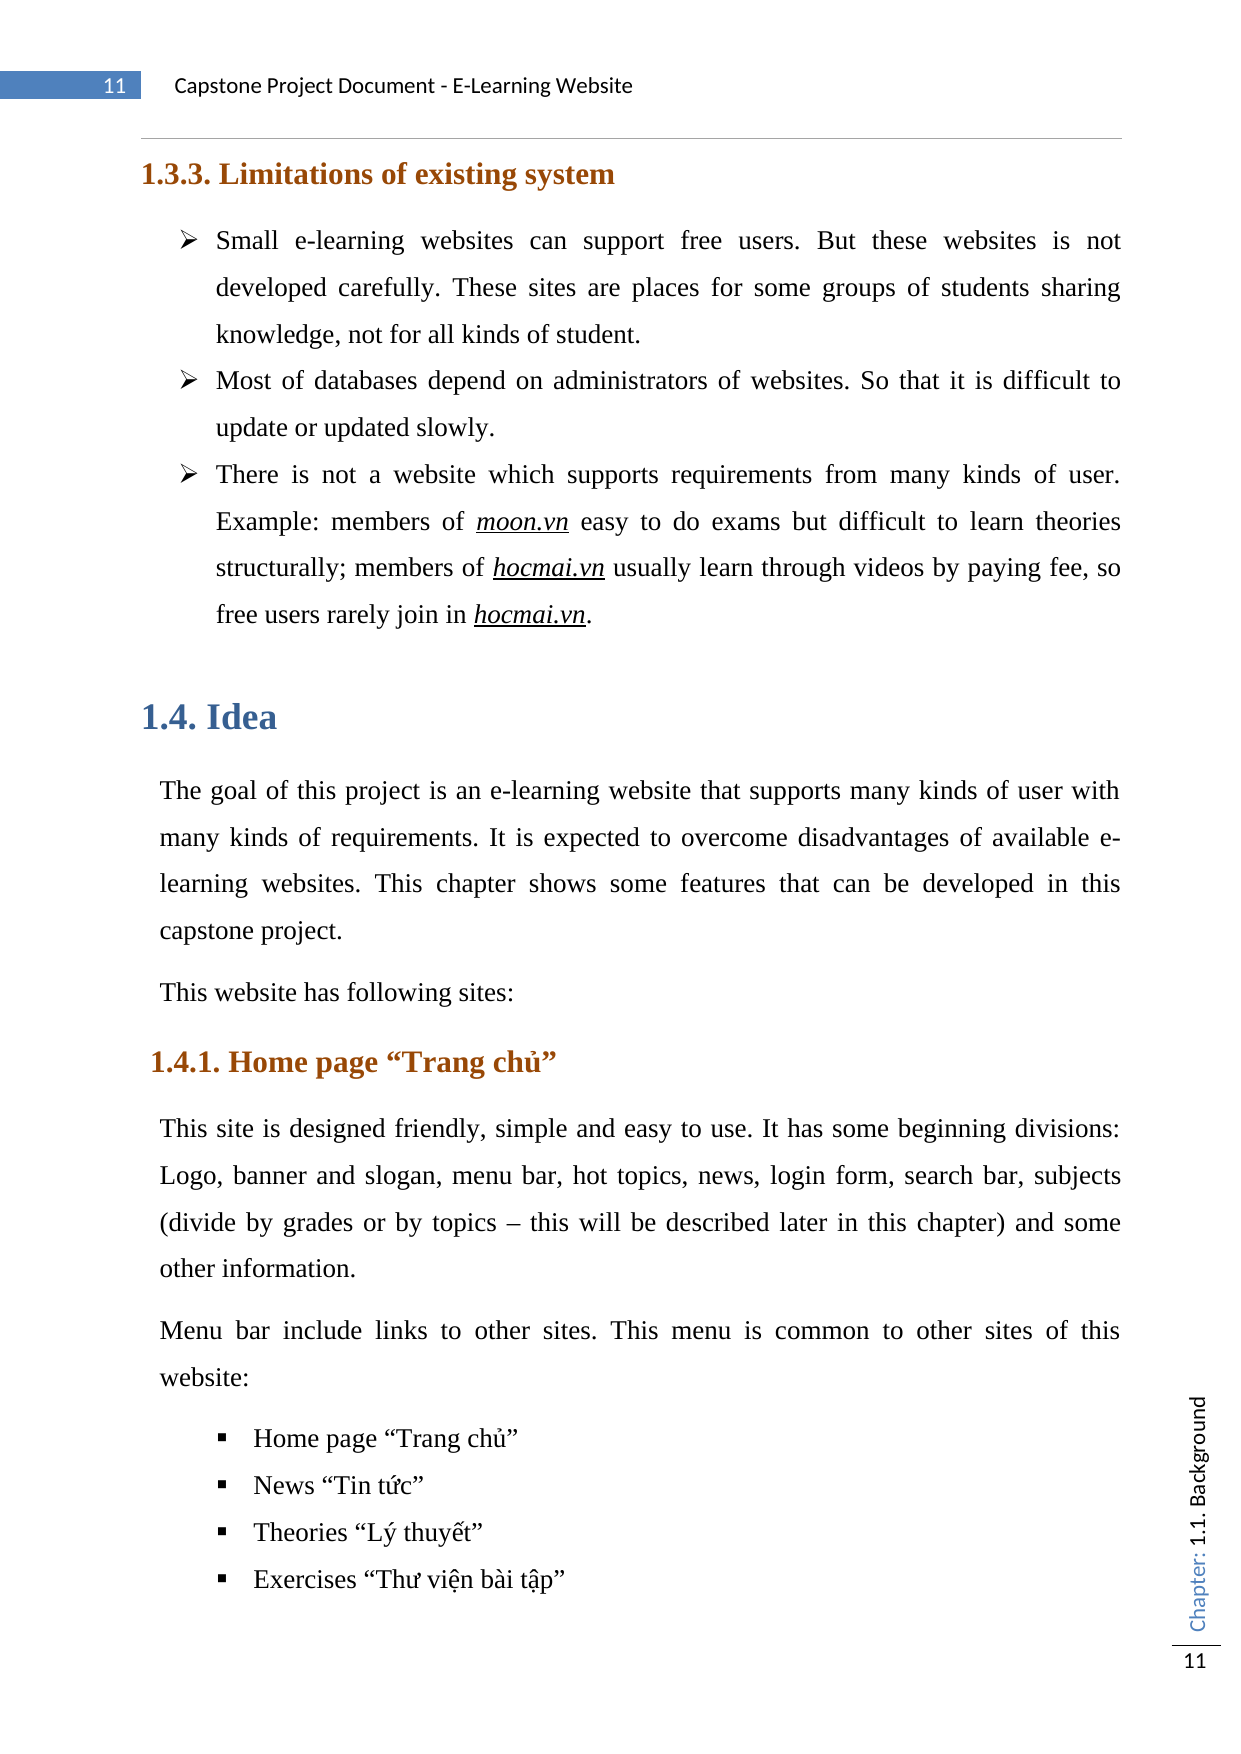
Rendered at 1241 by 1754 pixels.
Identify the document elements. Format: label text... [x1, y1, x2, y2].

list News “Tin tức” [216, 1469, 1122, 1500]
subtitle 1.4.1. Home page “Trang chủ” [150, 1043, 1122, 1079]
list There is not a website which supports requirements from many kinds of user. Example: members of moon.vn easy to do exams but difficult to learn theories structurally; members of hocmai.vn usually learn through videos by paying fee, so free users rarely join in hocmai.vn. [178, 458, 1122, 629]
list Home page “Trang chủ” [216, 1422, 1122, 1453]
text This website has following sites: [159, 976, 1122, 1007]
list Theories “Lý thuyết” [216, 1516, 1122, 1547]
list Most of databases depend on administrators of websites. So that it is difficult to update or updated slowly. [178, 364, 1122, 442]
subtitle 1.3.3. Limitations of existing system [141, 155, 1122, 191]
text This site is designed friendly, simple and easy to use. It has some beginning divisions: Logo, banner and slogan, menu bar, hot topics, news, login form, search bar, subjects (divide by grades or by topics – this will be described later in this chapter) and some other information. [159, 1112, 1122, 1283]
list Small e-learning websites can support free users. But these websites is not developed carefully. These sites are places for some groups of students sharing knowledge, not for all kinds of student. [178, 224, 1122, 349]
text The goal of this project is an e-learning website that supports many kinds of user with many kinds of requirements. It is expected to overcome disadvantages of available e-learning websites. This chapter shows some features that can be developed in this capstone project. [159, 774, 1122, 945]
list Exercises “Thư viện bài tập” [216, 1563, 1122, 1594]
subtitle 1.4. Idea [141, 694, 1122, 738]
text Menu bar include links to other sites. This menu is common to other sites of this website: [159, 1314, 1122, 1392]
